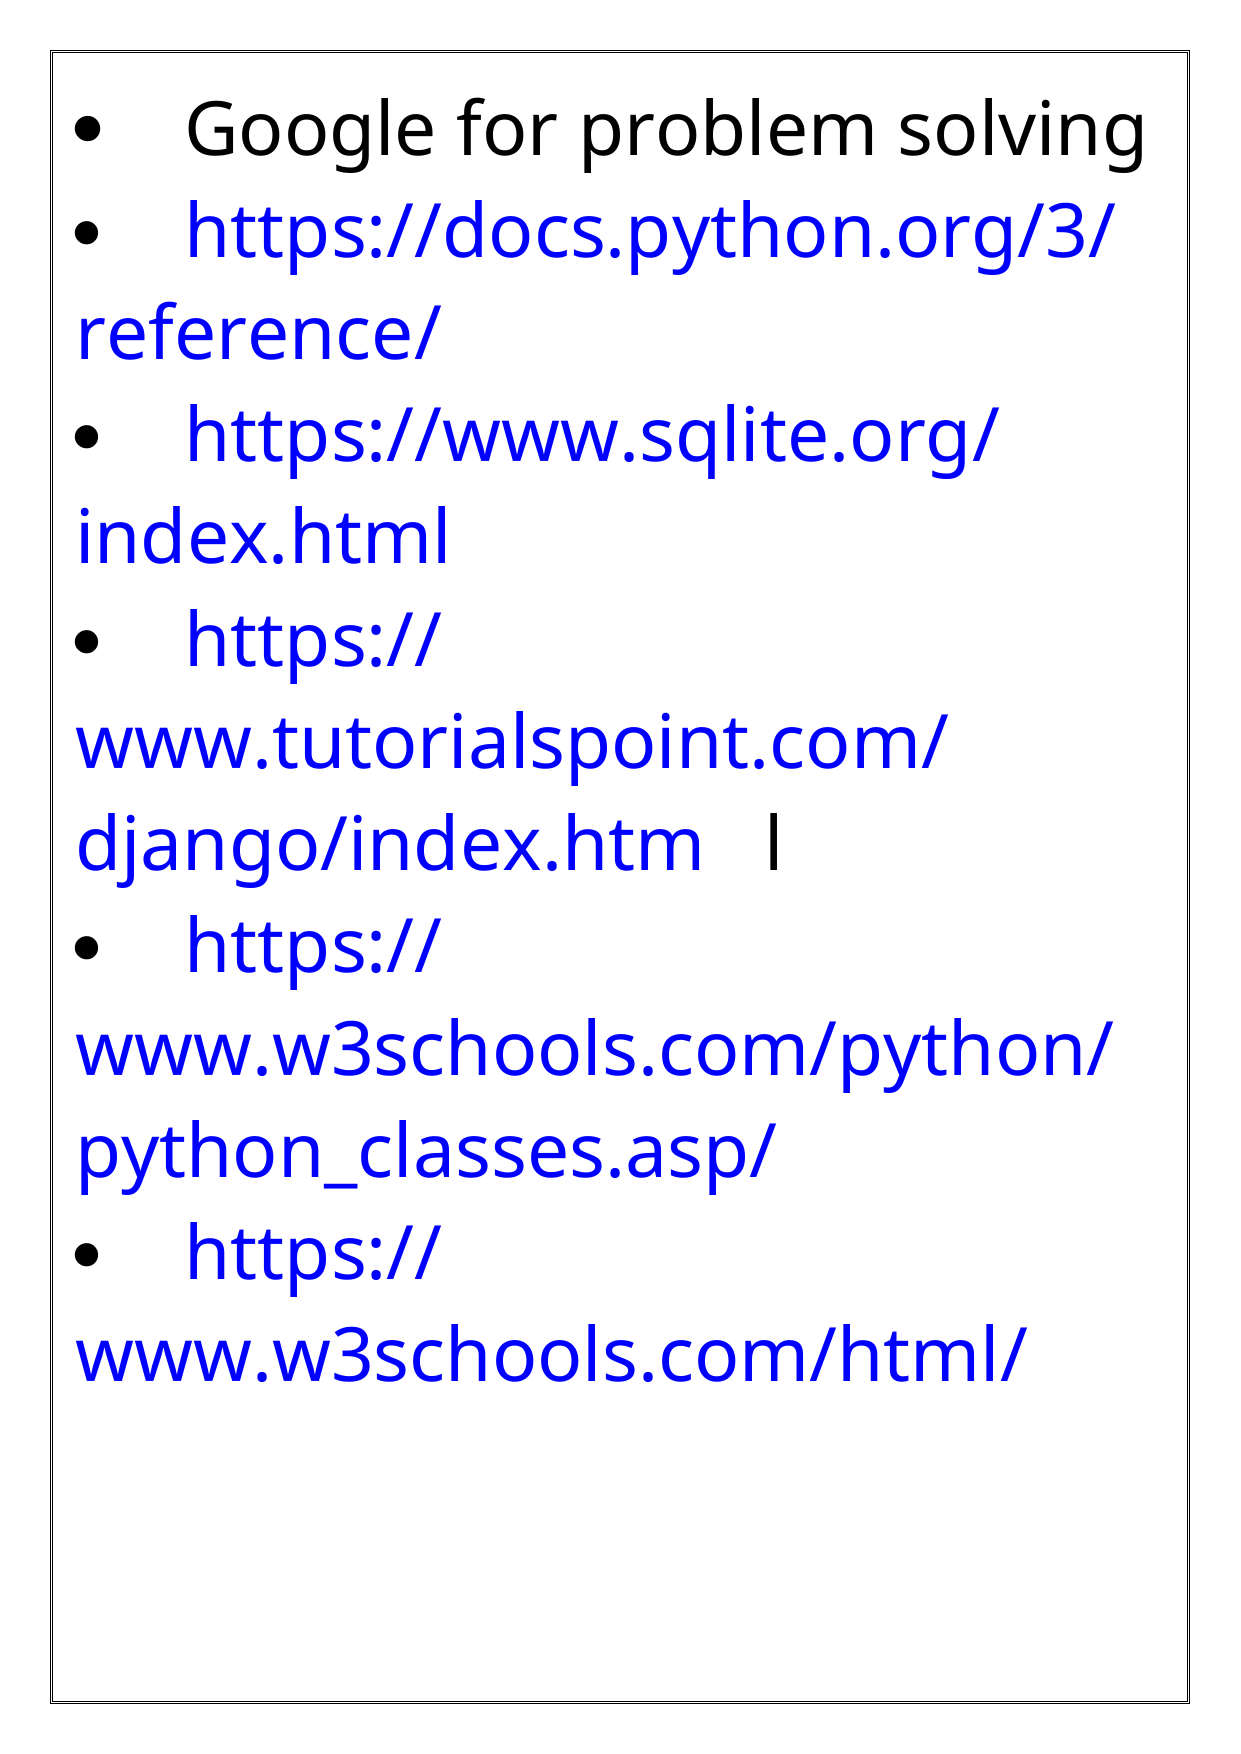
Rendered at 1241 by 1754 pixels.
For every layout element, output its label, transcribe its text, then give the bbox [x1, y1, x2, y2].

text https://www.sqlite.org/index.html [75, 382, 1165, 586]
text Google for problem solving [75, 75, 1165, 177]
text https://docs.python.org/3/reference/ [75, 177, 1165, 382]
text https://www.tutorialspoint.com/django/index.htm l [75, 586, 1165, 892]
text https://www.w3schools.com/python/python_classes.asp/ [75, 892, 1165, 1199]
text https://www.w3schools.com/html/ [75, 1199, 1165, 1403]
